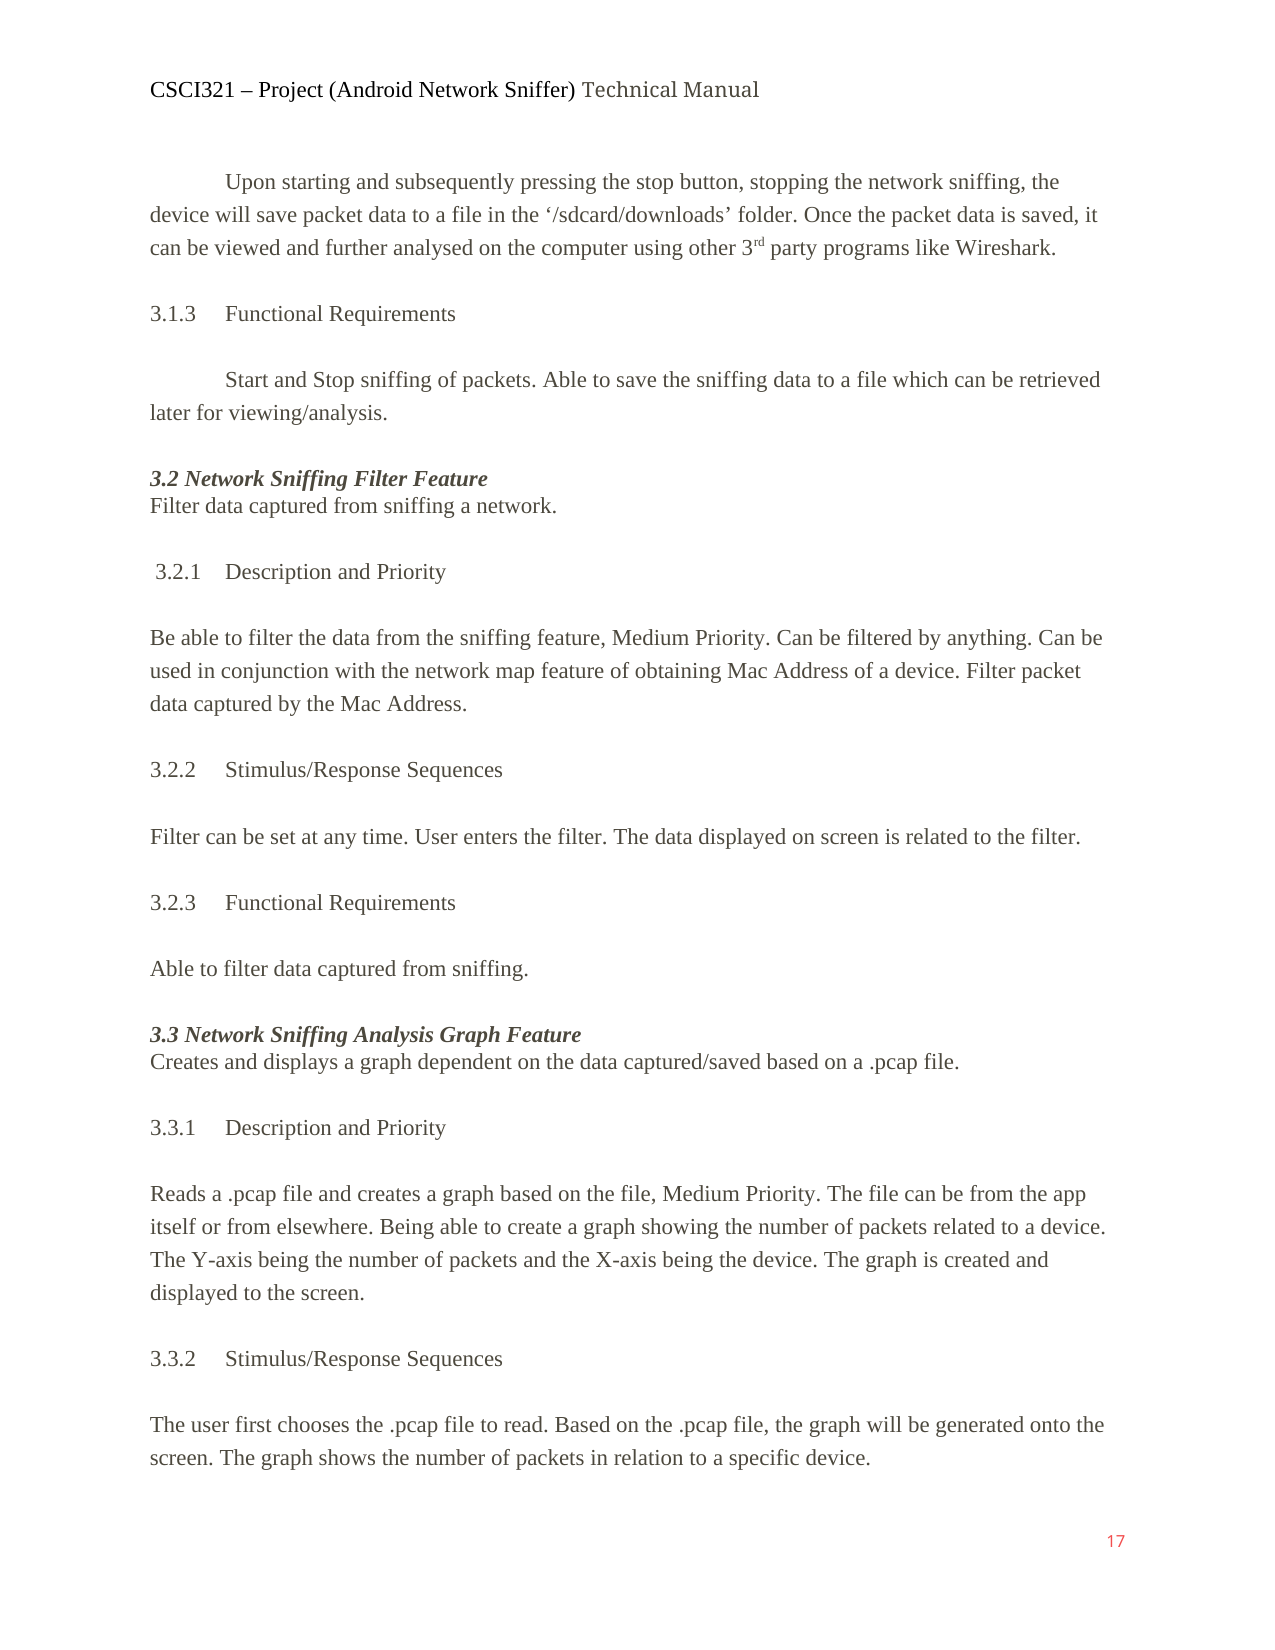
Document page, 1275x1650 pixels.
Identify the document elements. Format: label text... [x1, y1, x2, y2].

text Creates and displays a graph dependent on the data captured/saved based on a .pcap file. [150, 1048, 1125, 1074]
subtitle 3.2 Network Sniffing Filter Feature [150, 466, 1125, 492]
text 3.3.2 Stimulus/Response Sequences [149, 1345, 1125, 1372]
text Start and Stop sniffing of packets. Able to save the sniffing data to a file which can be retrieved later for viewing/analysis. [149, 366, 1125, 426]
text 3.3.1 Description and Priority [150, 1114, 1125, 1140]
text Be able to filter the data from the sniffing feature, Medium Priority. Can be filtered by anything. Can be used in conjunction with the network map feature of obtaining Mac Address of a device. Filter packet data captured by the Mac Address. [149, 624, 1125, 717]
text Filter data captured from sniffing a network. [149, 492, 1125, 518]
text Reads a .pcap file and creates a graph based on the file, Medium Priority. The file can be from the app itself or from elsewhere. Being able to create a graph showing the number of packets related to a device. The Y-axis being the number of packets and the X-axis being the device. The graph is created and displayed to the screen. [150, 1180, 1125, 1305]
subtitle 3.3 Network Sniffing Analysis Graph Feature [150, 1021, 1125, 1048]
text 3.2.3 Functional Requirements [149, 889, 1125, 915]
text Able to filter data captured from sniffing. [149, 955, 1125, 982]
text 3.2.2 Stimulus/Response Sequences [149, 756, 1125, 783]
text Upon starting and subsequently pressing the stop button, stopping the network sniffing, the device will save packet data to a file in the ‘/sdcard/downloads’ folder. Once the packet data is saved, it can be viewed and further analysed on the computer using other 3rd party programs like Wireshark. [149, 168, 1125, 260]
text 3.2.1 Description and Priority [149, 558, 1125, 584]
text Filter can be set at any time. User enters the filter. The data displayed on screen is related to the filter. [150, 823, 1125, 849]
text The user first chooses the .pcap file to read. Based on the .pcap file, the graph will be generated onto the screen. The graph shows the number of packets in relation to a specific device. [149, 1412, 1125, 1471]
text 3.1.3 Functional Requirements [149, 300, 1125, 326]
